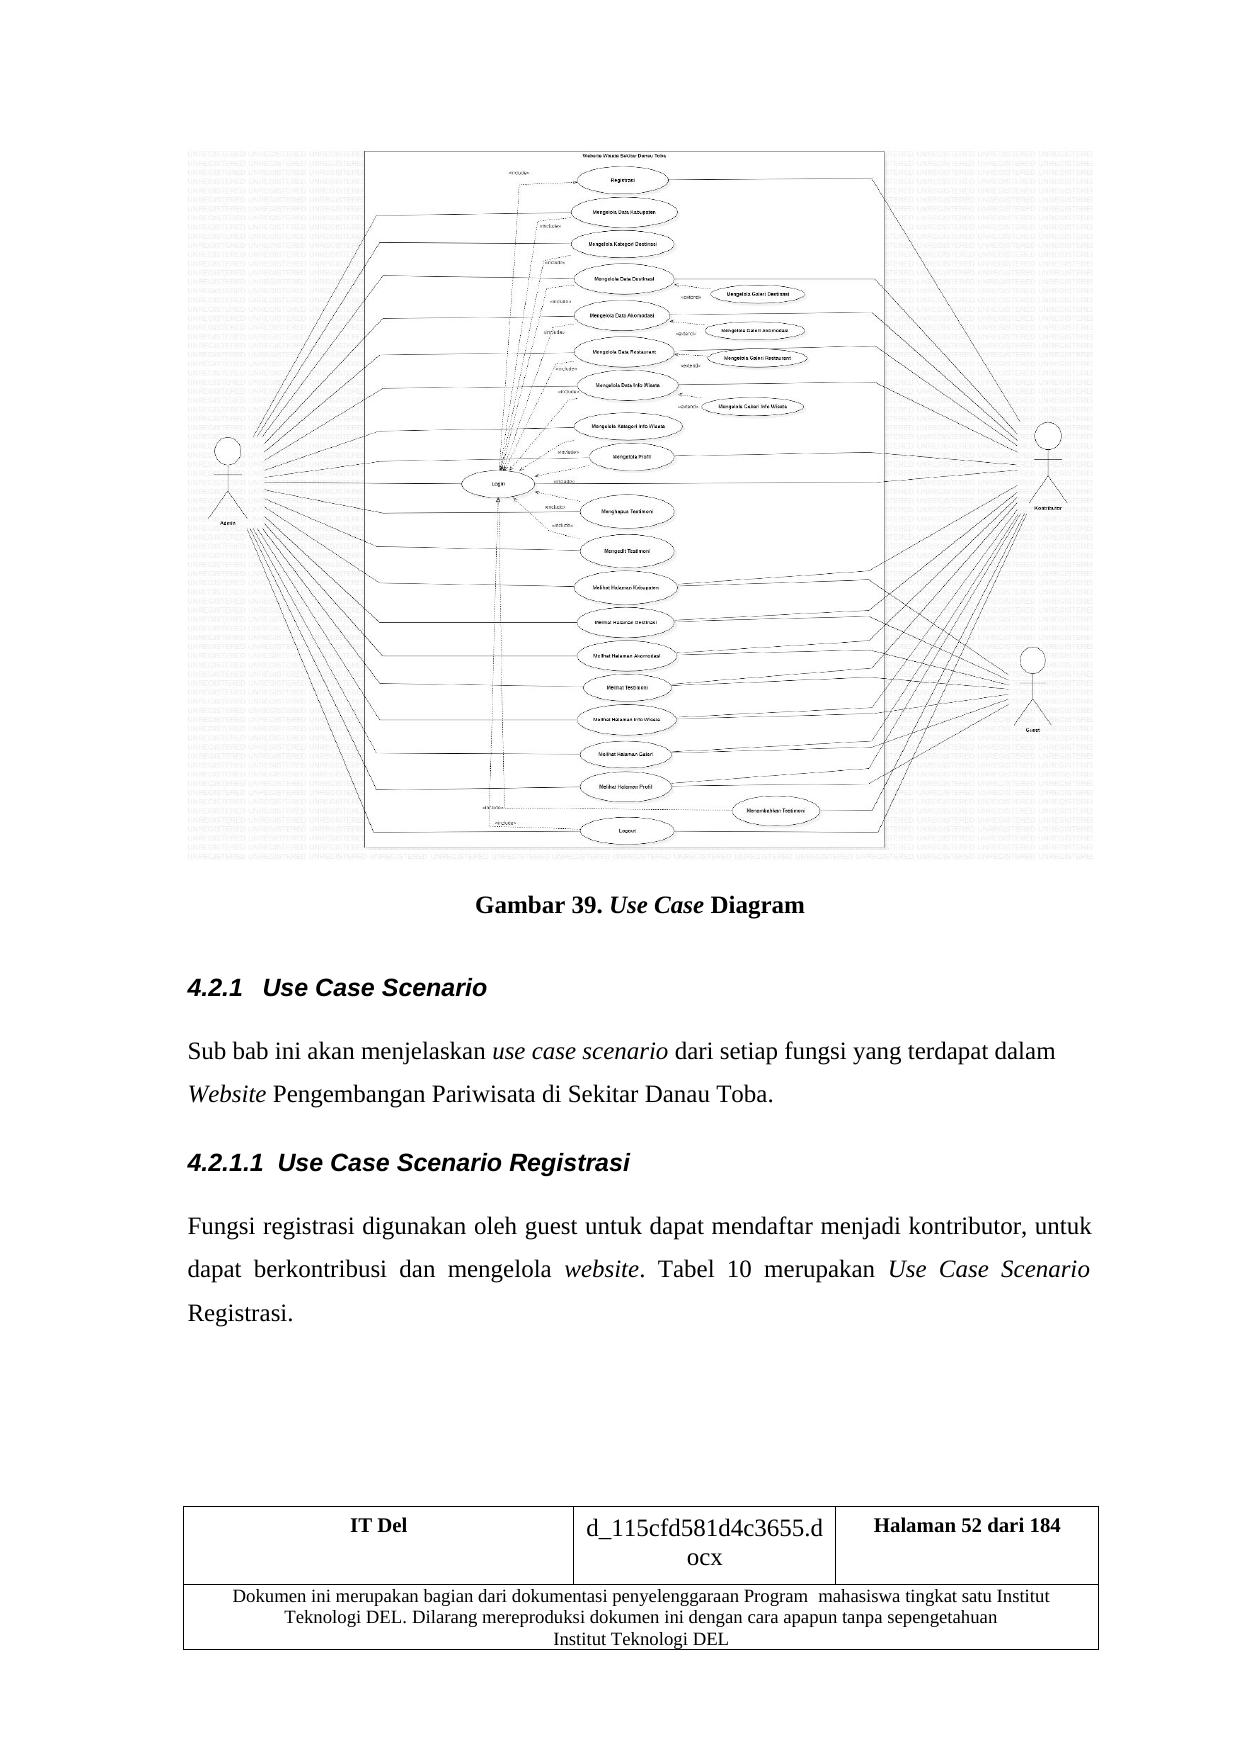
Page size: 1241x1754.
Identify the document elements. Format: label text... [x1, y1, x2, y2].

subtitle Use Case Scenario Registrasi [187, 1148, 1092, 1176]
text Gambar 39. Use Case Diagram [187, 890, 1092, 948]
picture [187, 147, 1093, 862]
subtitle Use Case Scenario [187, 973, 1092, 1001]
text Fungsi registrasi digunakan oleh guest untuk dapat mendaftar menjadi kontributor, untuk dapat berkontribusi dan mengelola website. Tabel 10 merupakan Use Case Scenario Registrasi. [187, 1211, 1092, 1326]
text Sub bab ini akan menjelaskan use case scenario dari setiap fungsi yang terdapat dalam Website Pengembangan Pariwisata di Sekitar Danau Toba. [187, 1036, 1092, 1108]
